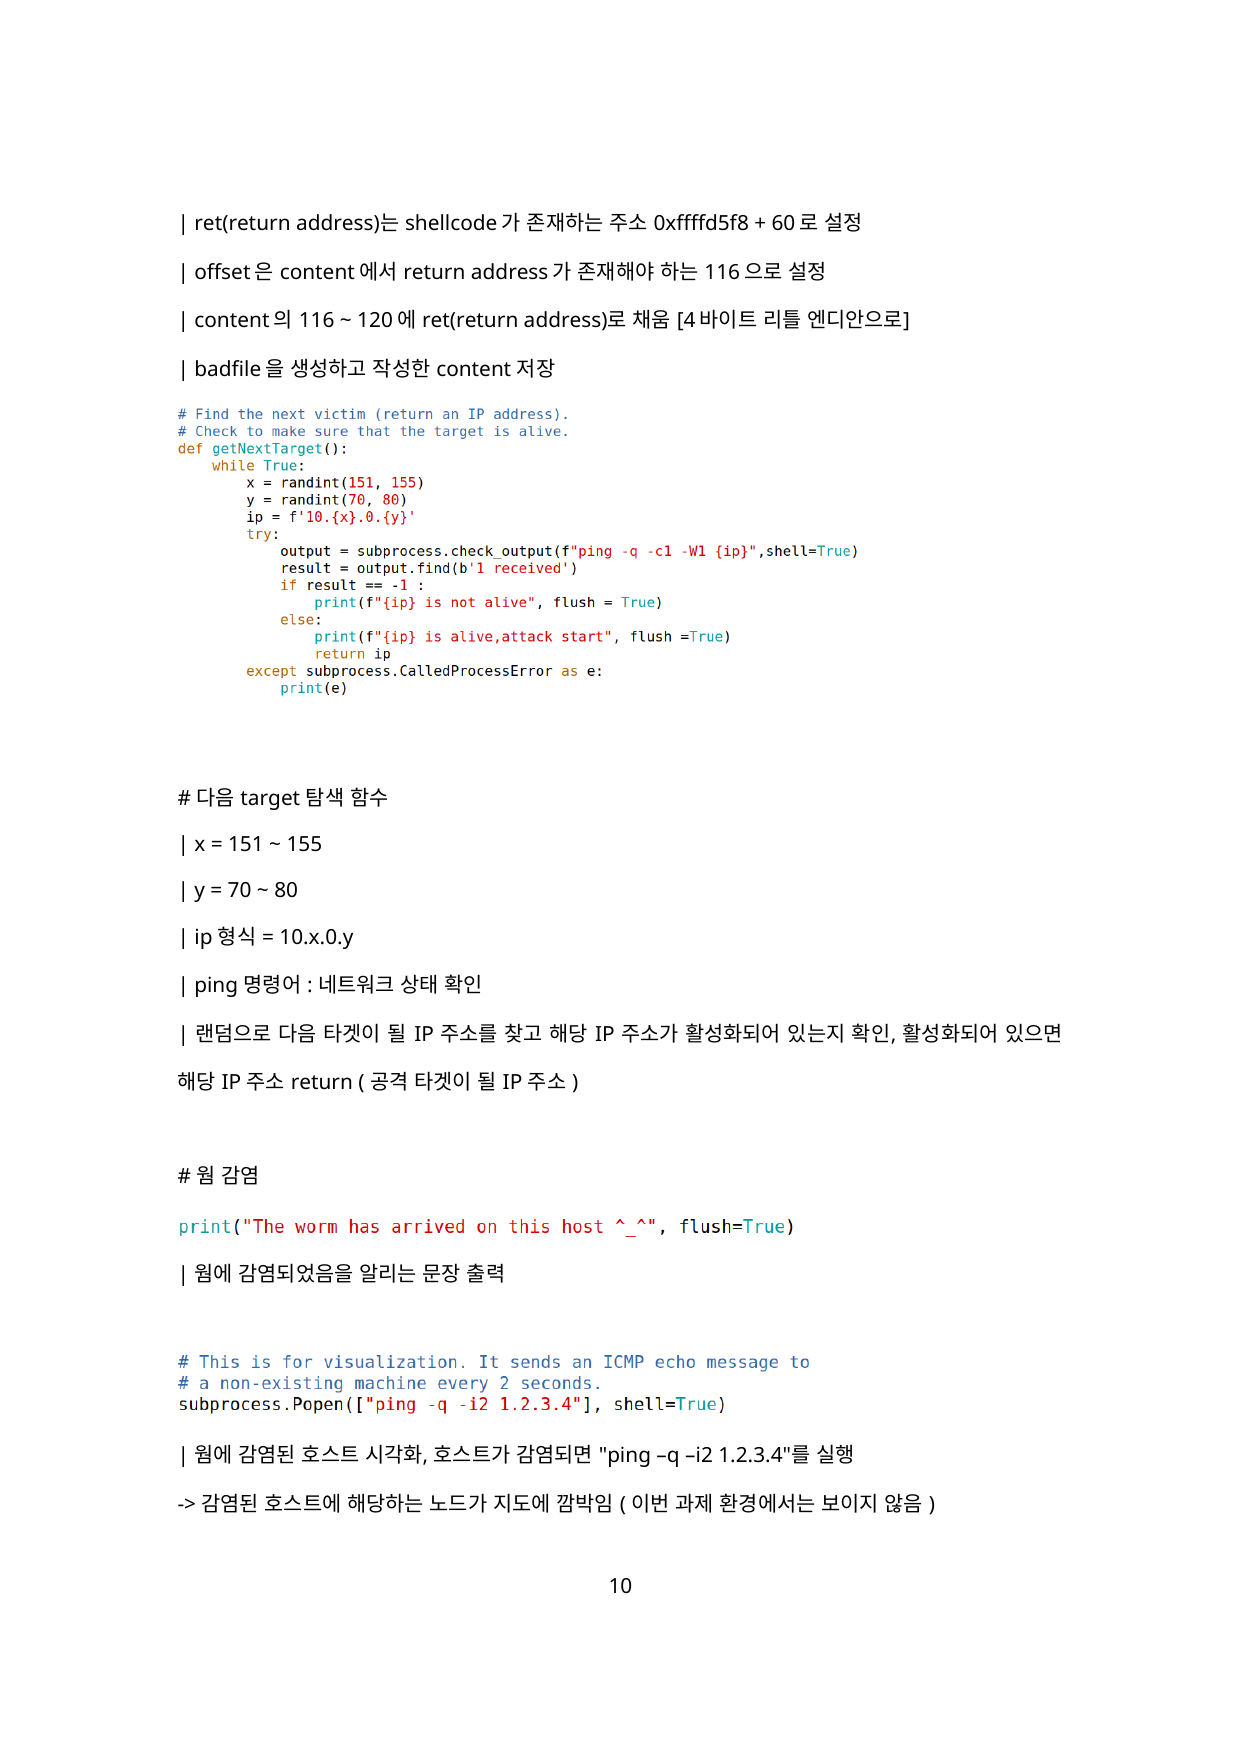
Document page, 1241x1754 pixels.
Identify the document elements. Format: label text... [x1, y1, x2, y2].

text | x = 151 ~ 155 [177, 829, 1063, 858]
text | 랜덤으로 다음 타겟이 될 IP 주소를 찾고 해당 IP 주소가 활성화되어 있는지 확인, 활성화되어 있으면 해당 IP 주소 return ( 공격 타겟이 될 IP 주소 ) [177, 1017, 1063, 1096]
picture [177, 1350, 934, 1422]
text | y = 70 ~ 80 [177, 875, 1063, 903]
text | ip 형식 = 10.x.0.y [177, 920, 1063, 950]
picture [177, 405, 865, 701]
text | ret(return address)는 shellcode가 존재하는 주소 0xffffd5f8 + 60로 설정 [177, 207, 1063, 237]
text | content의 116 ~ 120에 ret(return address)로 채움 [4바이트 리틀 엔디안으로] [177, 303, 1063, 334]
text | 웜에 감염되었음을 알리는 문장 출력 [177, 1257, 1063, 1287]
text -> 감염된 호스트에 해당하는 노드가 지도에 깜박임 ( 이번 과제 환경에서는 보이지 않음 ) [177, 1487, 1063, 1517]
text | badfile을 생성하고 작성한 content 저장 [177, 352, 1063, 382]
text # 다음 target 탐색 함수 [177, 781, 1063, 811]
text | 웜에 감염된 호스트 시각화, 호스트가 감염되면 "ping –q –i2 1.2.3.4"를 실행 [177, 1439, 1063, 1469]
text | ping 명령어 : 네트워크 상태 확인 [177, 968, 1063, 999]
text | offset은 content에서 return address가 존재해야 하는 116으로 설정 [177, 255, 1063, 285]
text # 웜 감염 [177, 1159, 1063, 1189]
picture [177, 1207, 956, 1240]
